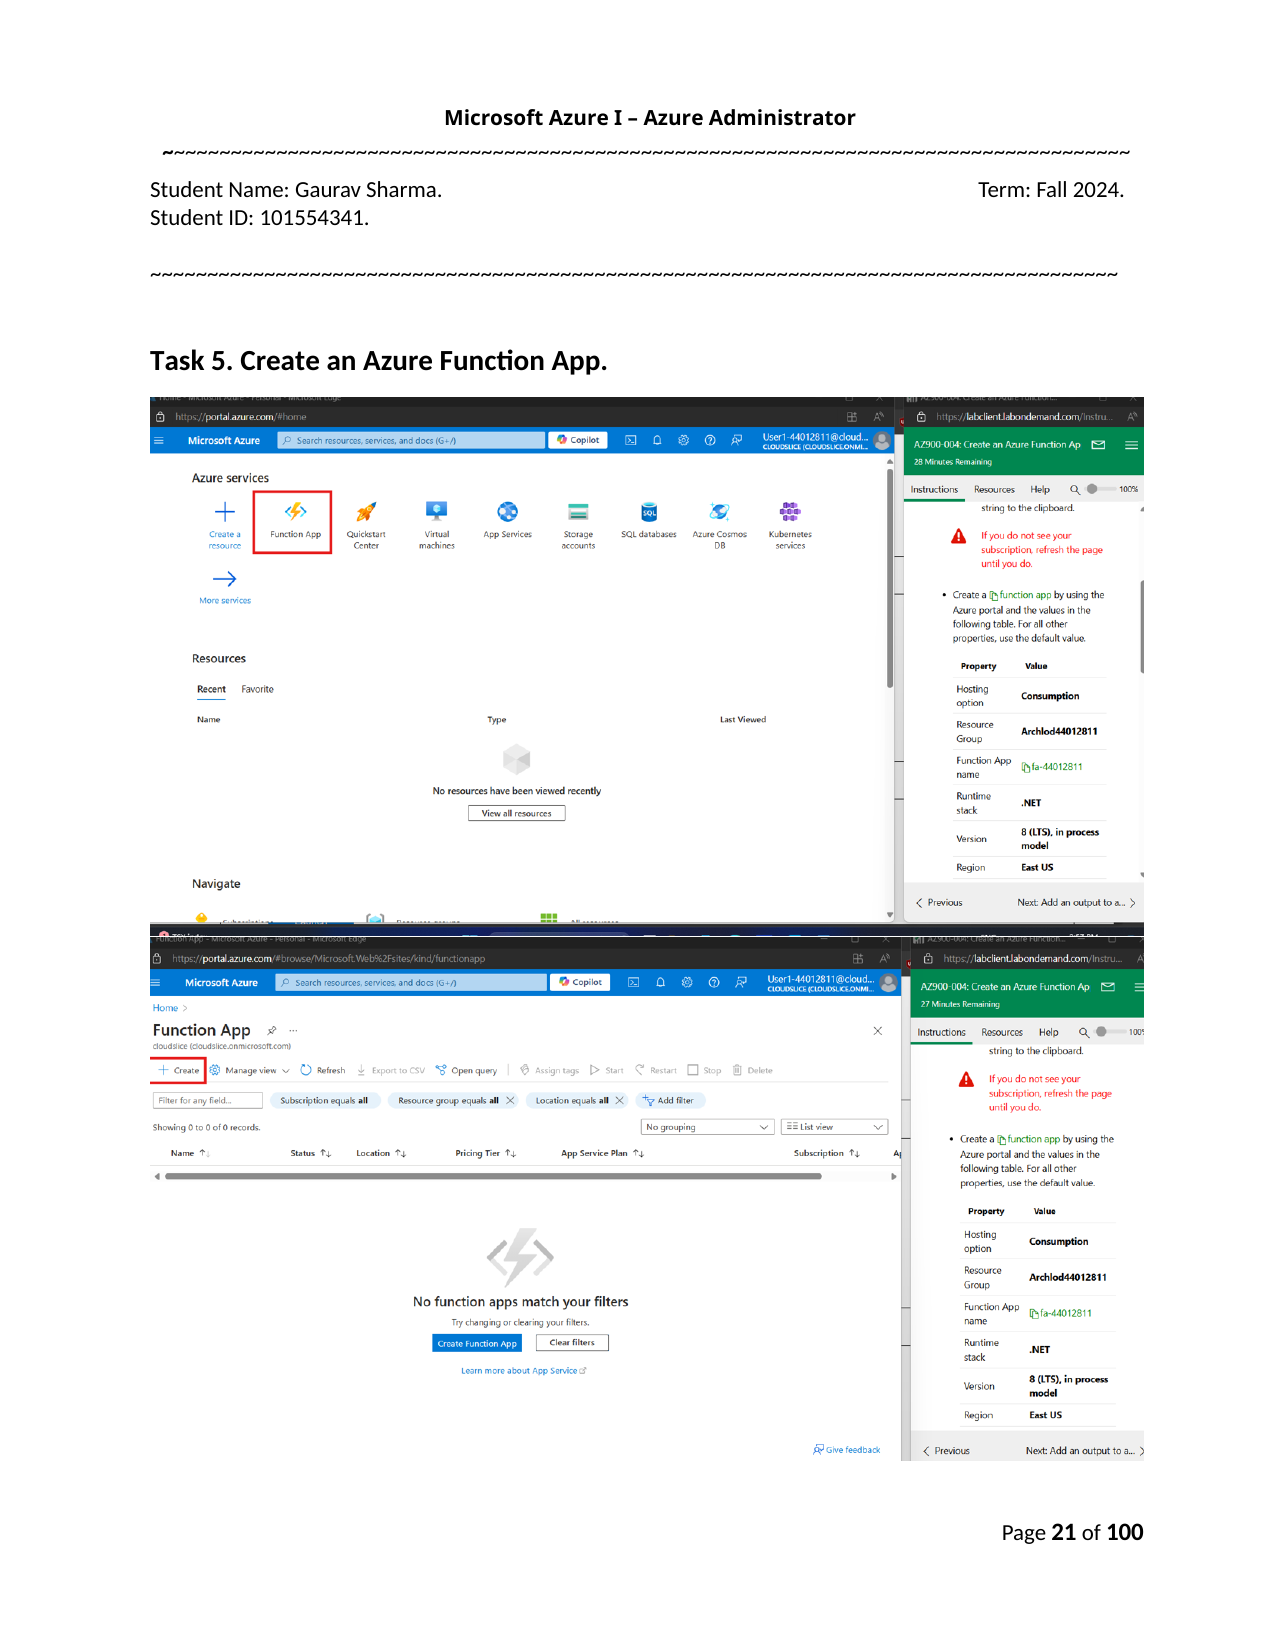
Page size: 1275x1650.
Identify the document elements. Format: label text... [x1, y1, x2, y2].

picture [150, 397, 1144, 936]
text Task 5. Create an Azure Function App. [150, 342, 1144, 378]
picture [150, 937, 1144, 1461]
